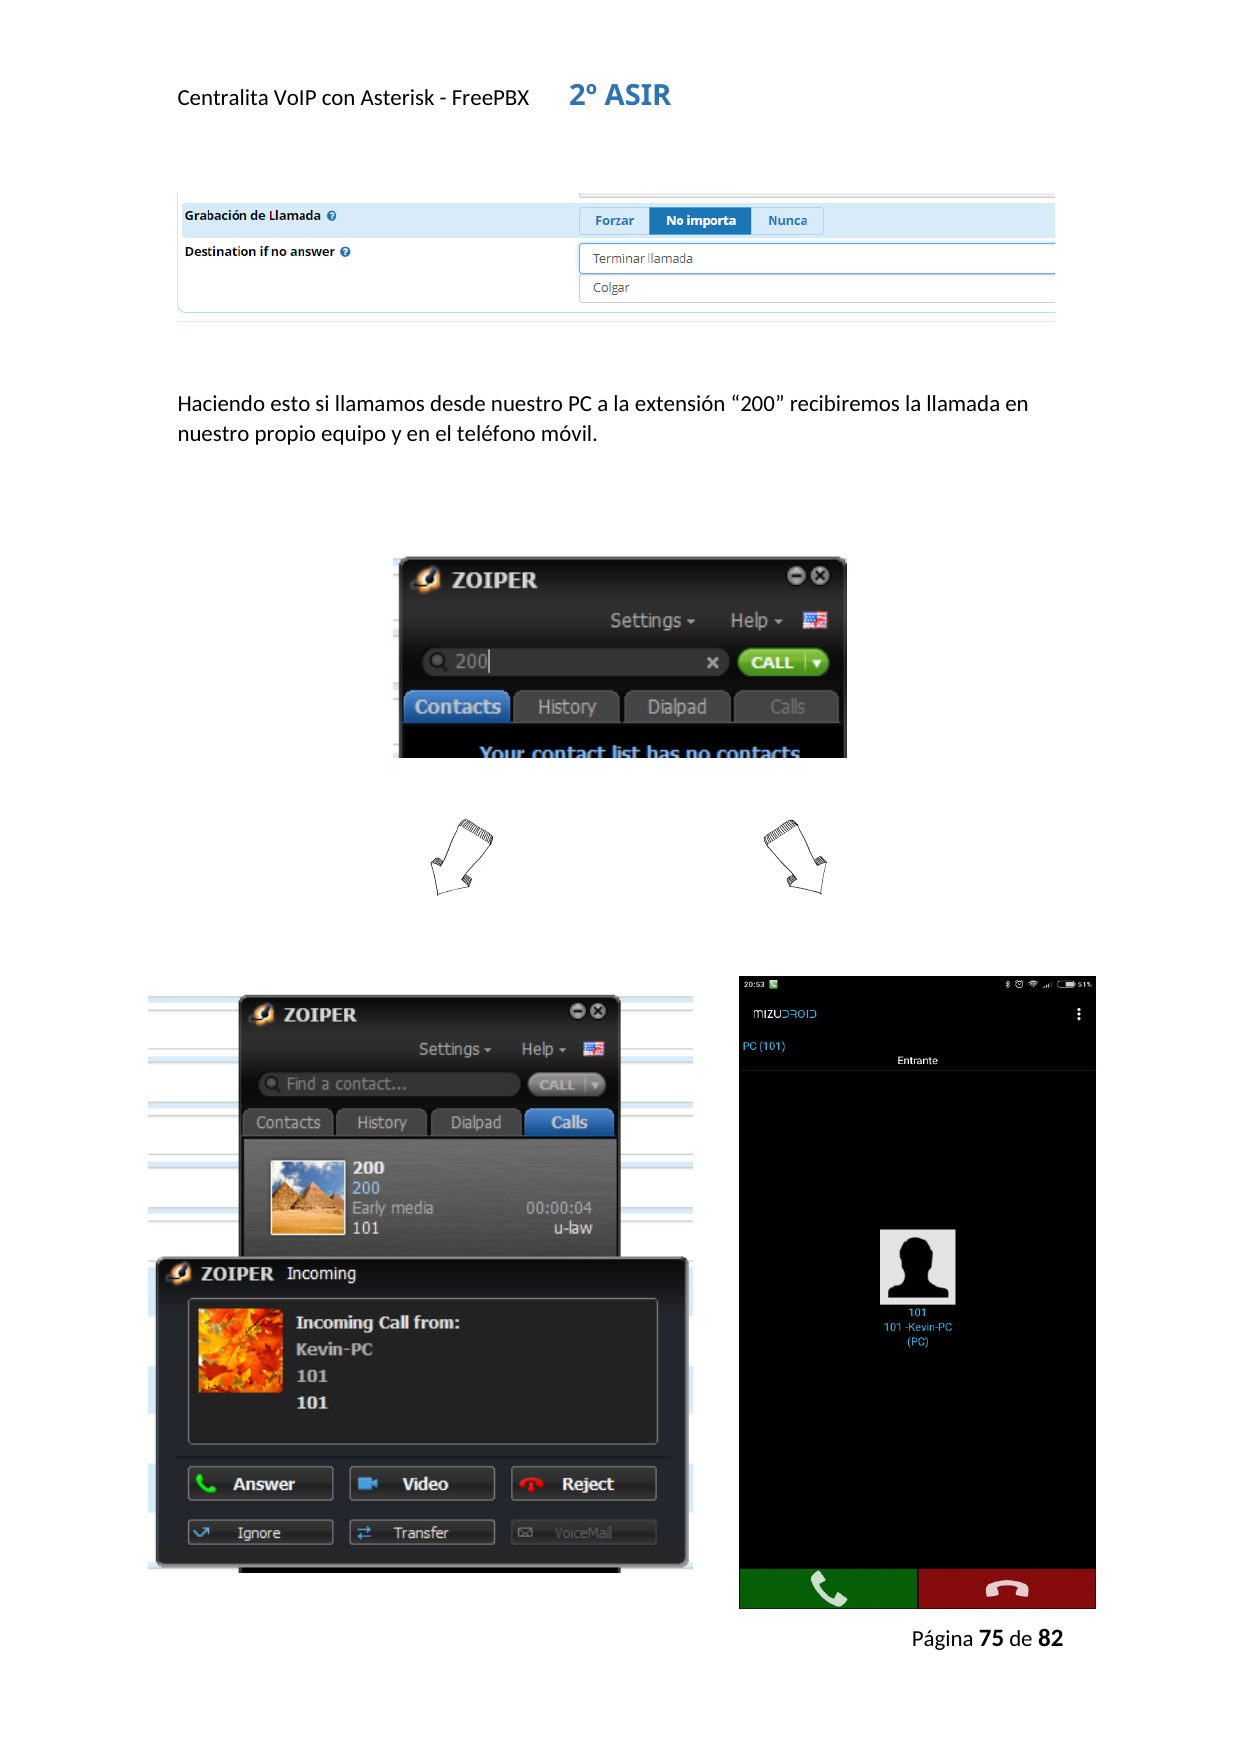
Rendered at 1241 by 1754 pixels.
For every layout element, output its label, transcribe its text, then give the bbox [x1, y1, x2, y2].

text Haciendo esto si llamamos desde nuestro PC a la extensión “200” recibiremos la llamada en nuestro propio equipo y en el teléfono móvil. [177, 389, 1063, 447]
picture [739, 976, 1096, 1609]
picture [401, 804, 515, 918]
picture [148, 991, 693, 1573]
picture [393, 549, 847, 758]
picture [742, 804, 857, 918]
picture [177, 193, 1056, 322]
